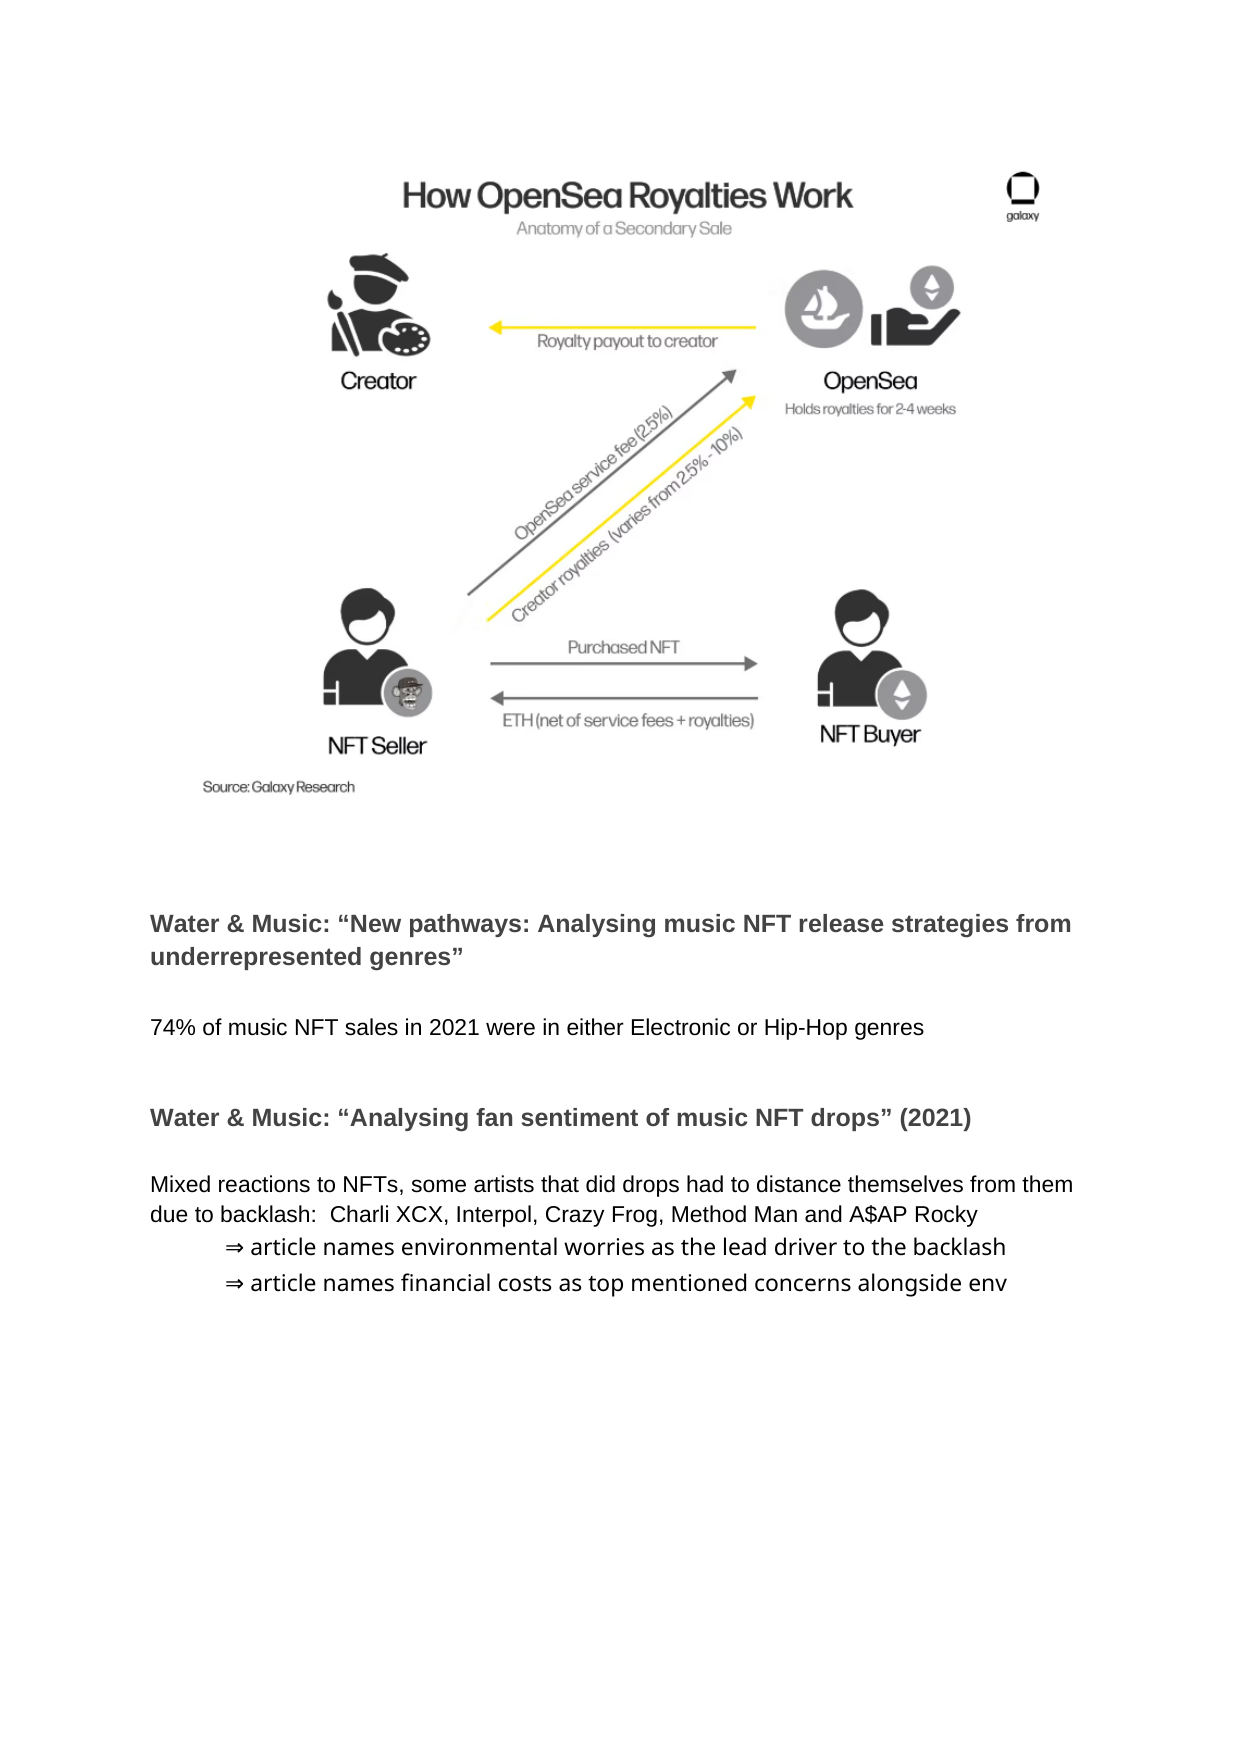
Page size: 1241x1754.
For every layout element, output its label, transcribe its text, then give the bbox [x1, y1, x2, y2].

text Mixed reactions to NFTs, some artists that did drops had to distance themselves from them due to backlash: Charli XCX, Interpol, Crazy Frog, Method Man and A$AP Rocky [150, 1171, 1090, 1227]
text ⇒ article names financial costs as top mentioned concerns alongside env [225, 1267, 1090, 1298]
subtitle Water & Music: “New pathways: Analysing music NFT release strategies from underrepresented genres” [150, 909, 1090, 971]
text 74% of music NFT sales in 2021 were in either Electronic or Hip-Hop genres [150, 1014, 1090, 1040]
subtitle Water & Music: “Analysing fan sentiment of music NFT drops” (2021) [150, 1103, 1090, 1132]
text ⇒ article names environmental worries as the lead driver to the backlash [225, 1231, 1090, 1262]
picture [150, 150, 1091, 846]
